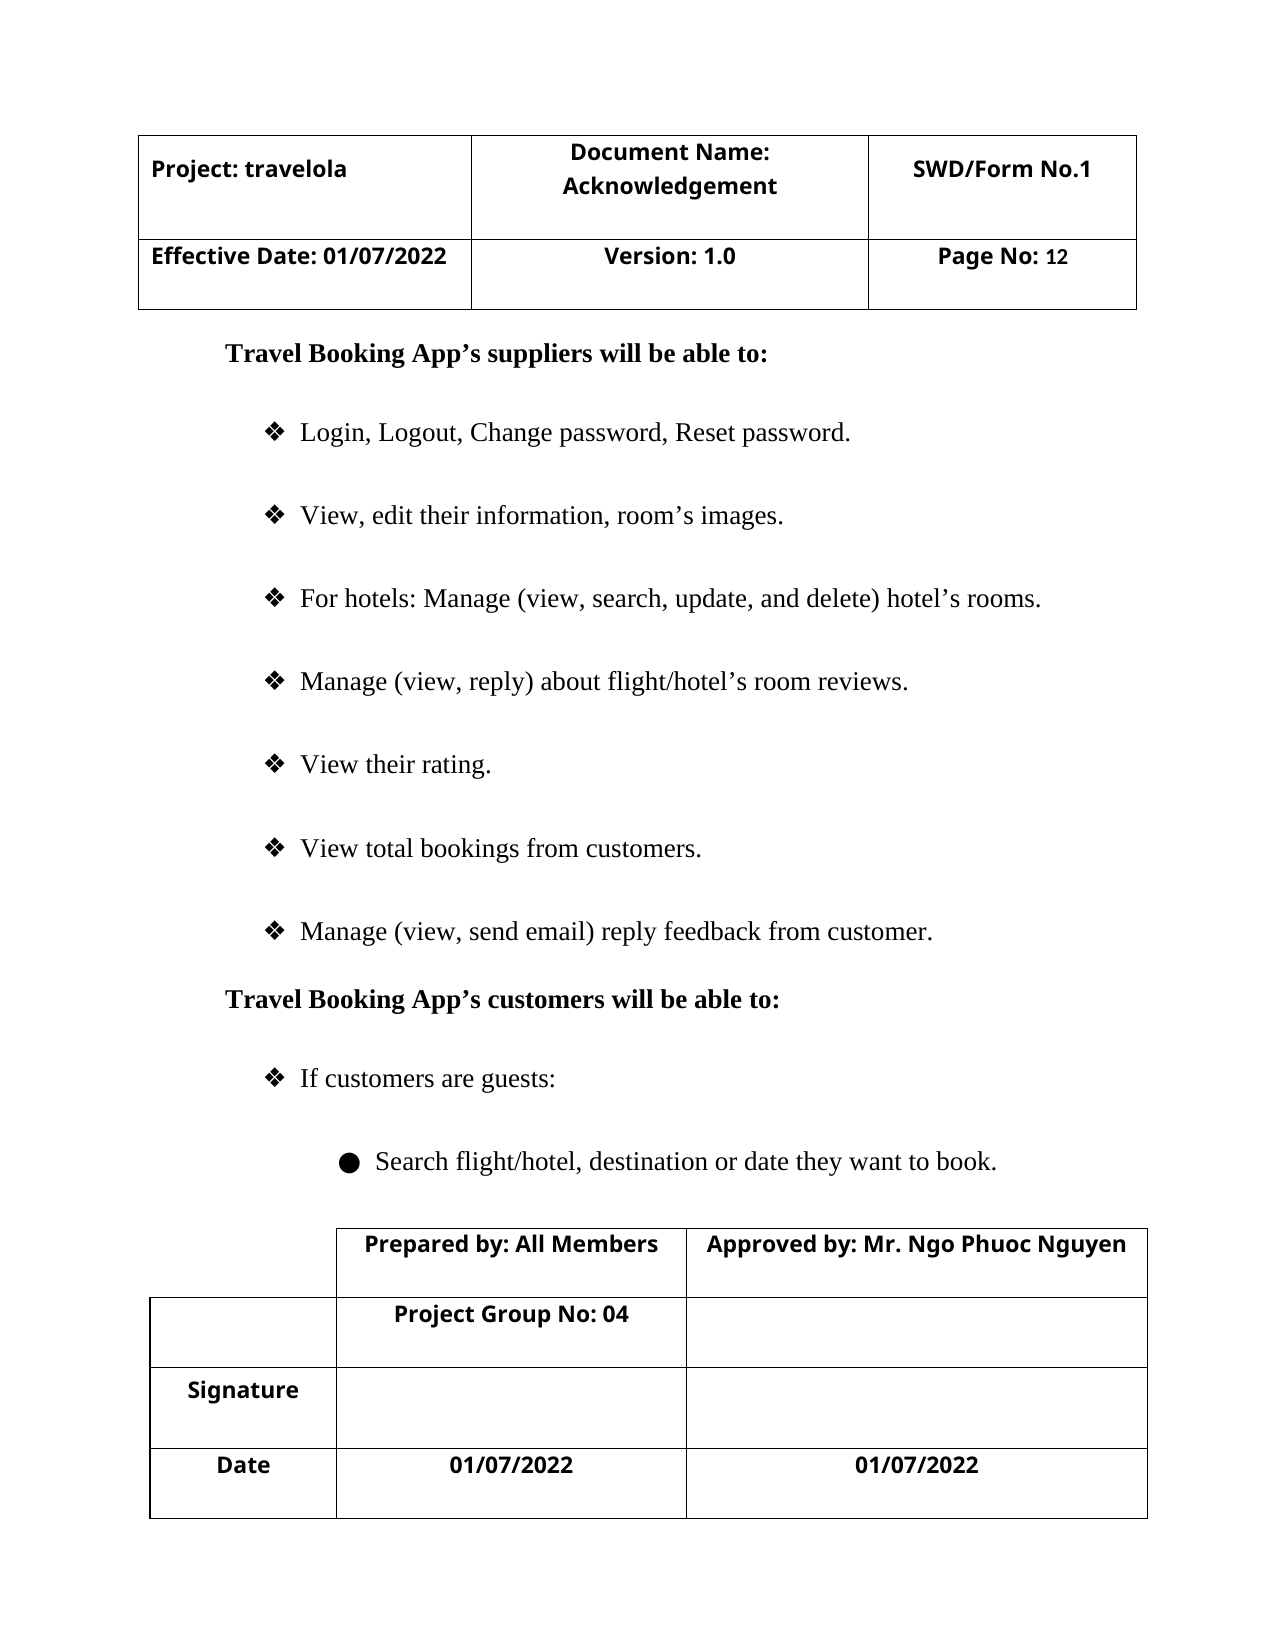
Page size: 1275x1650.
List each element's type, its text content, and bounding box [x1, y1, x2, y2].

list If customers are guests: [262, 1047, 1125, 1102]
list View, edit their information, room’s images. [262, 484, 1125, 540]
list Manage (view, reply) about flight/hotel’s room reviews. [262, 651, 1125, 706]
list View their rating. [262, 734, 1125, 789]
list For hotels: Manage (view, search, update, and delete) hotel’s rooms. [262, 567, 1125, 623]
text Travel Booking App’s suppliers will be able to: [150, 338, 1125, 369]
list View total bookings from customers. [262, 817, 1125, 873]
list Manage (view, send email) reply feedback from customer. [262, 900, 1125, 956]
list Search flight/hotel, destination or date they want to book. [337, 1130, 1125, 1186]
list Login, Logout, Change password, Reset password. [262, 401, 1125, 456]
text Travel Booking App’s customers will be able to: [150, 983, 1125, 1015]
